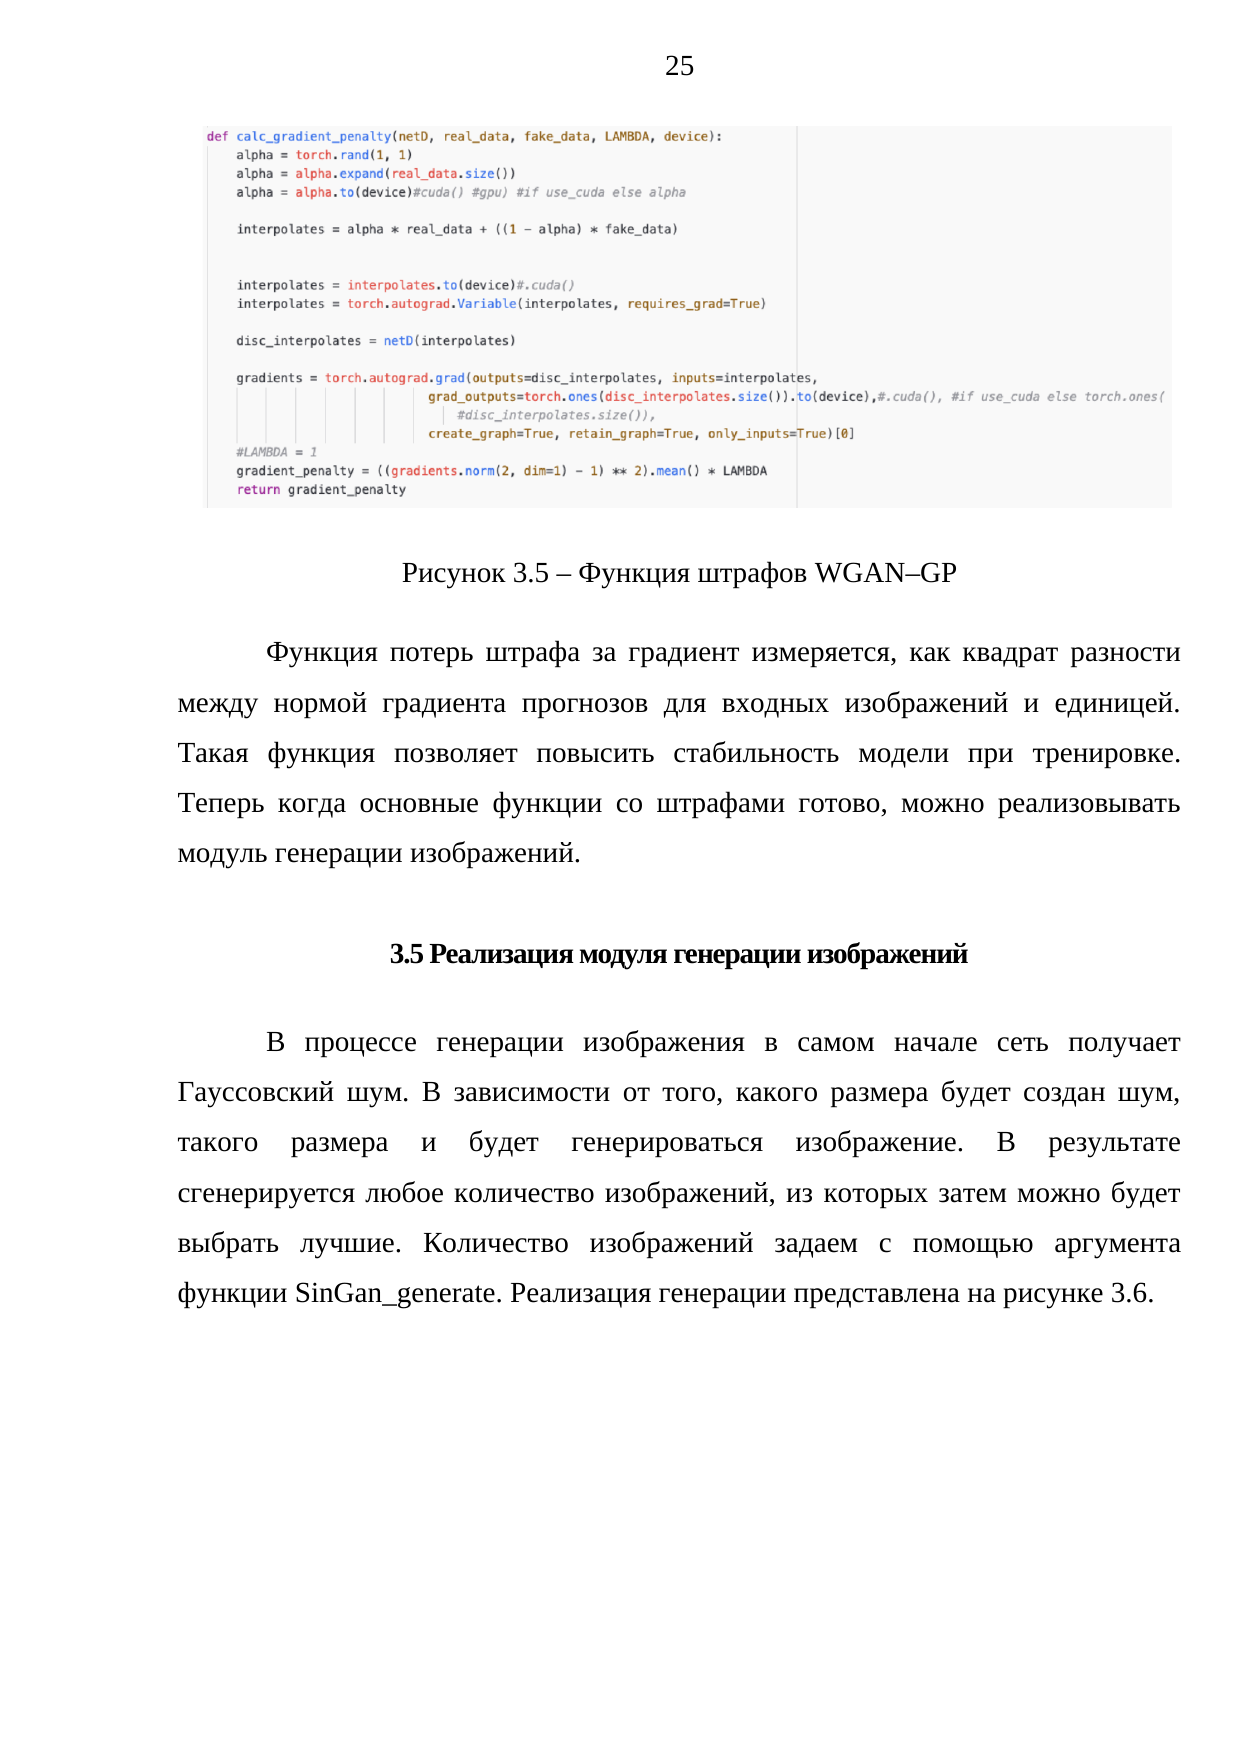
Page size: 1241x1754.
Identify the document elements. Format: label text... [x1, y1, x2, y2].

text 3.5 Реализация модуля генерации изображений [177, 936, 1182, 969]
picture [202, 126, 1173, 509]
text В процессе генерации изображения в самом начале сеть получает Гауссовский шум. В зависимости от того, какого размера будет создан шум, такого размера и будет генерироваться изображение. В результате сгенерируется любое количество изображений, из которых затем можно будет выбрать лучшие. Количество изображений задаем с помощью аргумента функции SinGan_generate. Реализация генерации представлена на рисунке 3.6. [177, 1024, 1182, 1309]
text Функция потерь штрафа за градиент измеряется, как квадрат разности между нормой градиента прогнозов для входных изображений и единицей. Такая функция позволяет повысить стабильность модели при тренировке. Теперь когда основные функции со штрафами готово, можно реализовывать модуль генерации изображений. [177, 634, 1182, 869]
text Рисунок 3.5 – Функция штрафов WGAN–GP [177, 555, 1182, 588]
